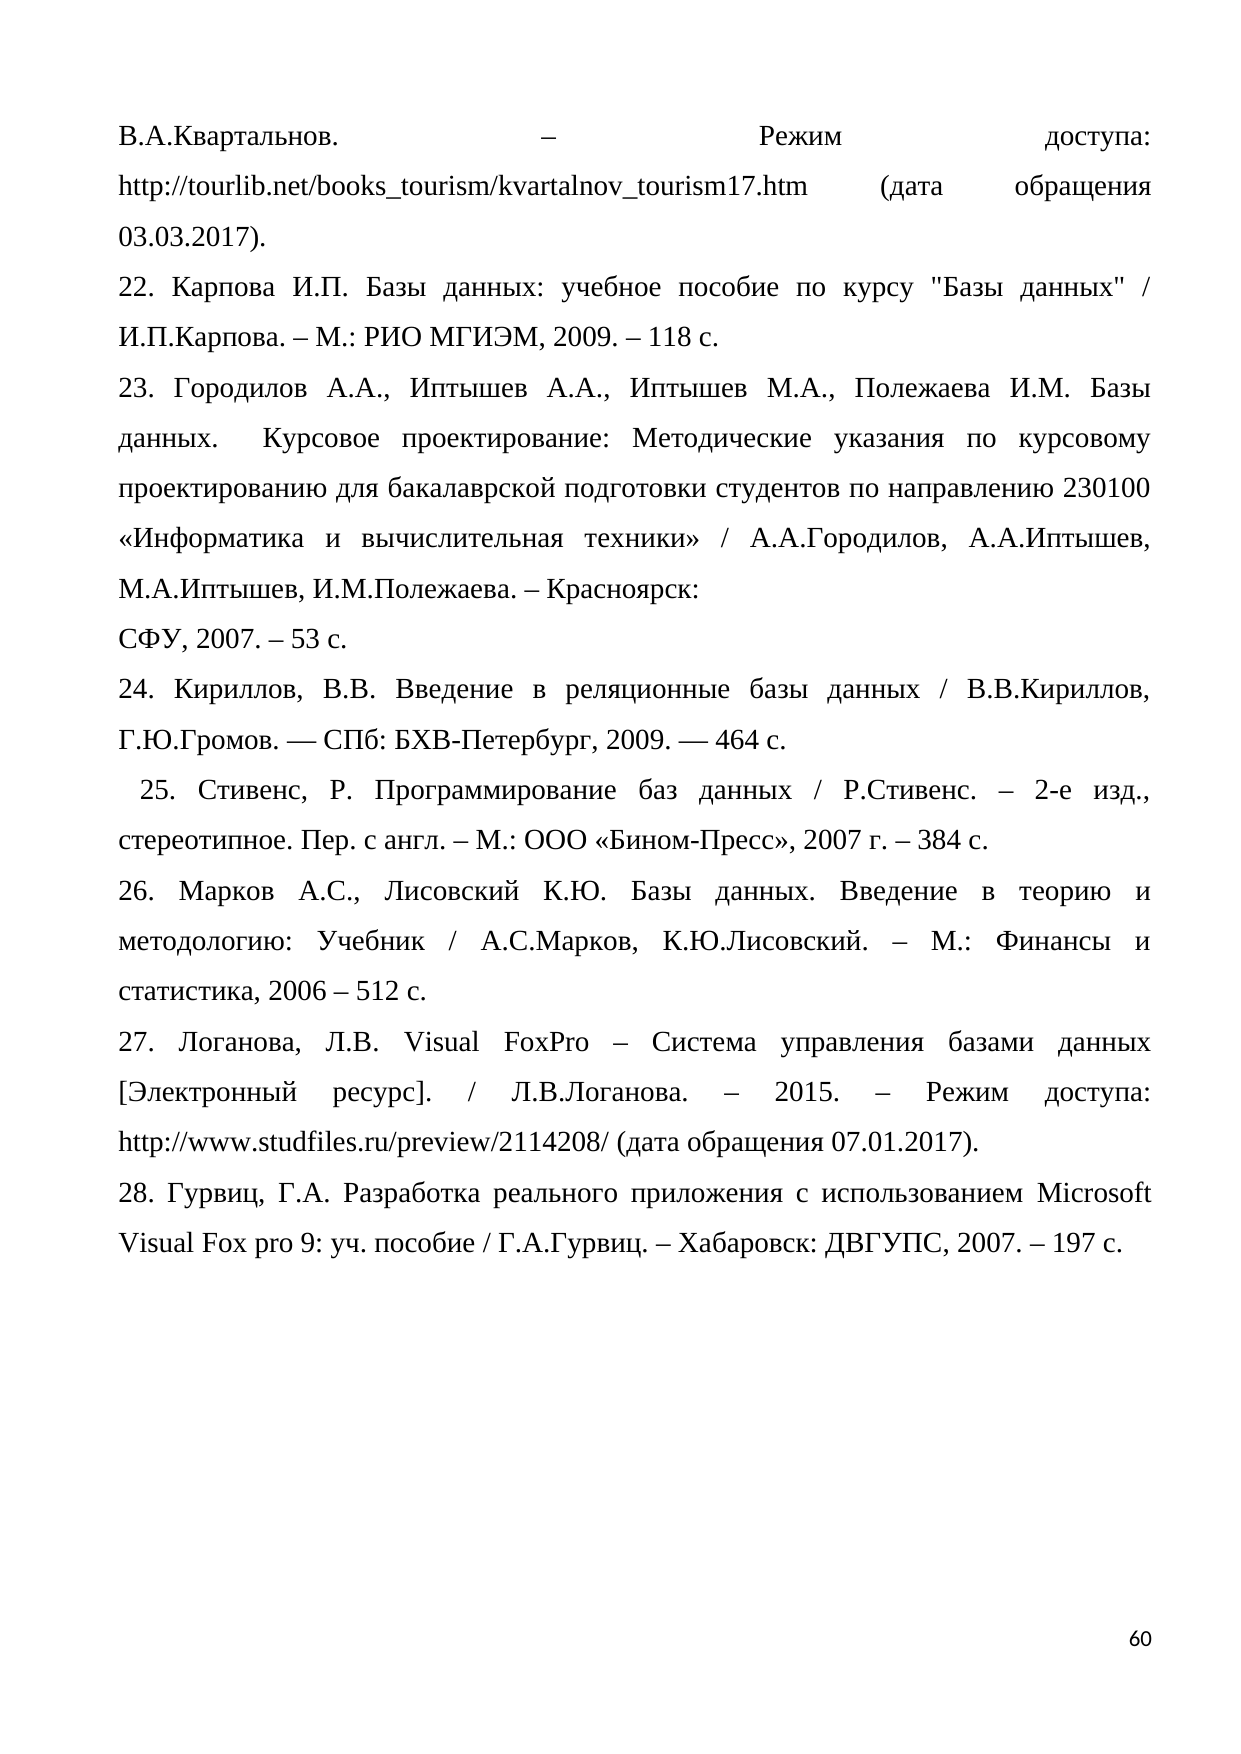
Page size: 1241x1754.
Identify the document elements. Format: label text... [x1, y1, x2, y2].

text 24. Кириллов, В.В. Введение в реляционные базы данных / В.В.Кириллов, Г.Ю.Громов. — СПб: БХВ-Петербург, 2009. — 464 с. [118, 672, 1152, 755]
text 26. Марков А.С., Лисовский К.Ю. Базы данных. Введение в теорию и методологию: Учебник / А.С.Марков, К.Ю.Лисовский. – М.: Финансы и статистика, 2006 – 512 с. [118, 873, 1152, 1007]
text СФУ, 2007. – 53 с. [118, 621, 1152, 655]
text 23. Городилов А.А., Иптышев А.А., Иптышев М.А., Полежаева И.М. Базы данных. Курсовое проектирование: Методические указания по курсовому проектированию для бакалаврской подготовки студентов по направлению 230100 «Информатика и вычислительная техники» / А.А.Городилов, А.А.Иптышев, М.А.Иптышев, И.М.Полежаева. – Красноярск: [118, 370, 1152, 604]
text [118, 118, 1152, 252]
text 28. Гурвиц, Г.А. Разработка реального приложения с использованием Microsoft Visual Fox pro 9: уч. пособие / Г.А.Гурвиц. – Хабаровск: ДВГУПС, 2007. – 197 с. [118, 1175, 1152, 1258]
text 27. Логанова, Л.В. Visual FoxPro – Система управления базами данных [Электронный ресурс]. / Л.В.Логанова. – 2015. – Режим доступа: http://www.studfiles.ru/preview/2114208/ (дата обращения 07.01.2017). [118, 1024, 1152, 1158]
text 25. Стивенс, Р. Программирование баз данных / Р.Стивенс. – 2-е изд., стереотипное. Пер. с англ. – М.: ООО «Бином-Пресс», . – 384 с. [118, 772, 1152, 856]
text 22. Карпова И.П. Базы данных: учебное пособие по курсу "Базы данных" / И.П.Карпова. – М.: РИО МГИЭМ, 2009. – 118 с. [118, 269, 1152, 353]
